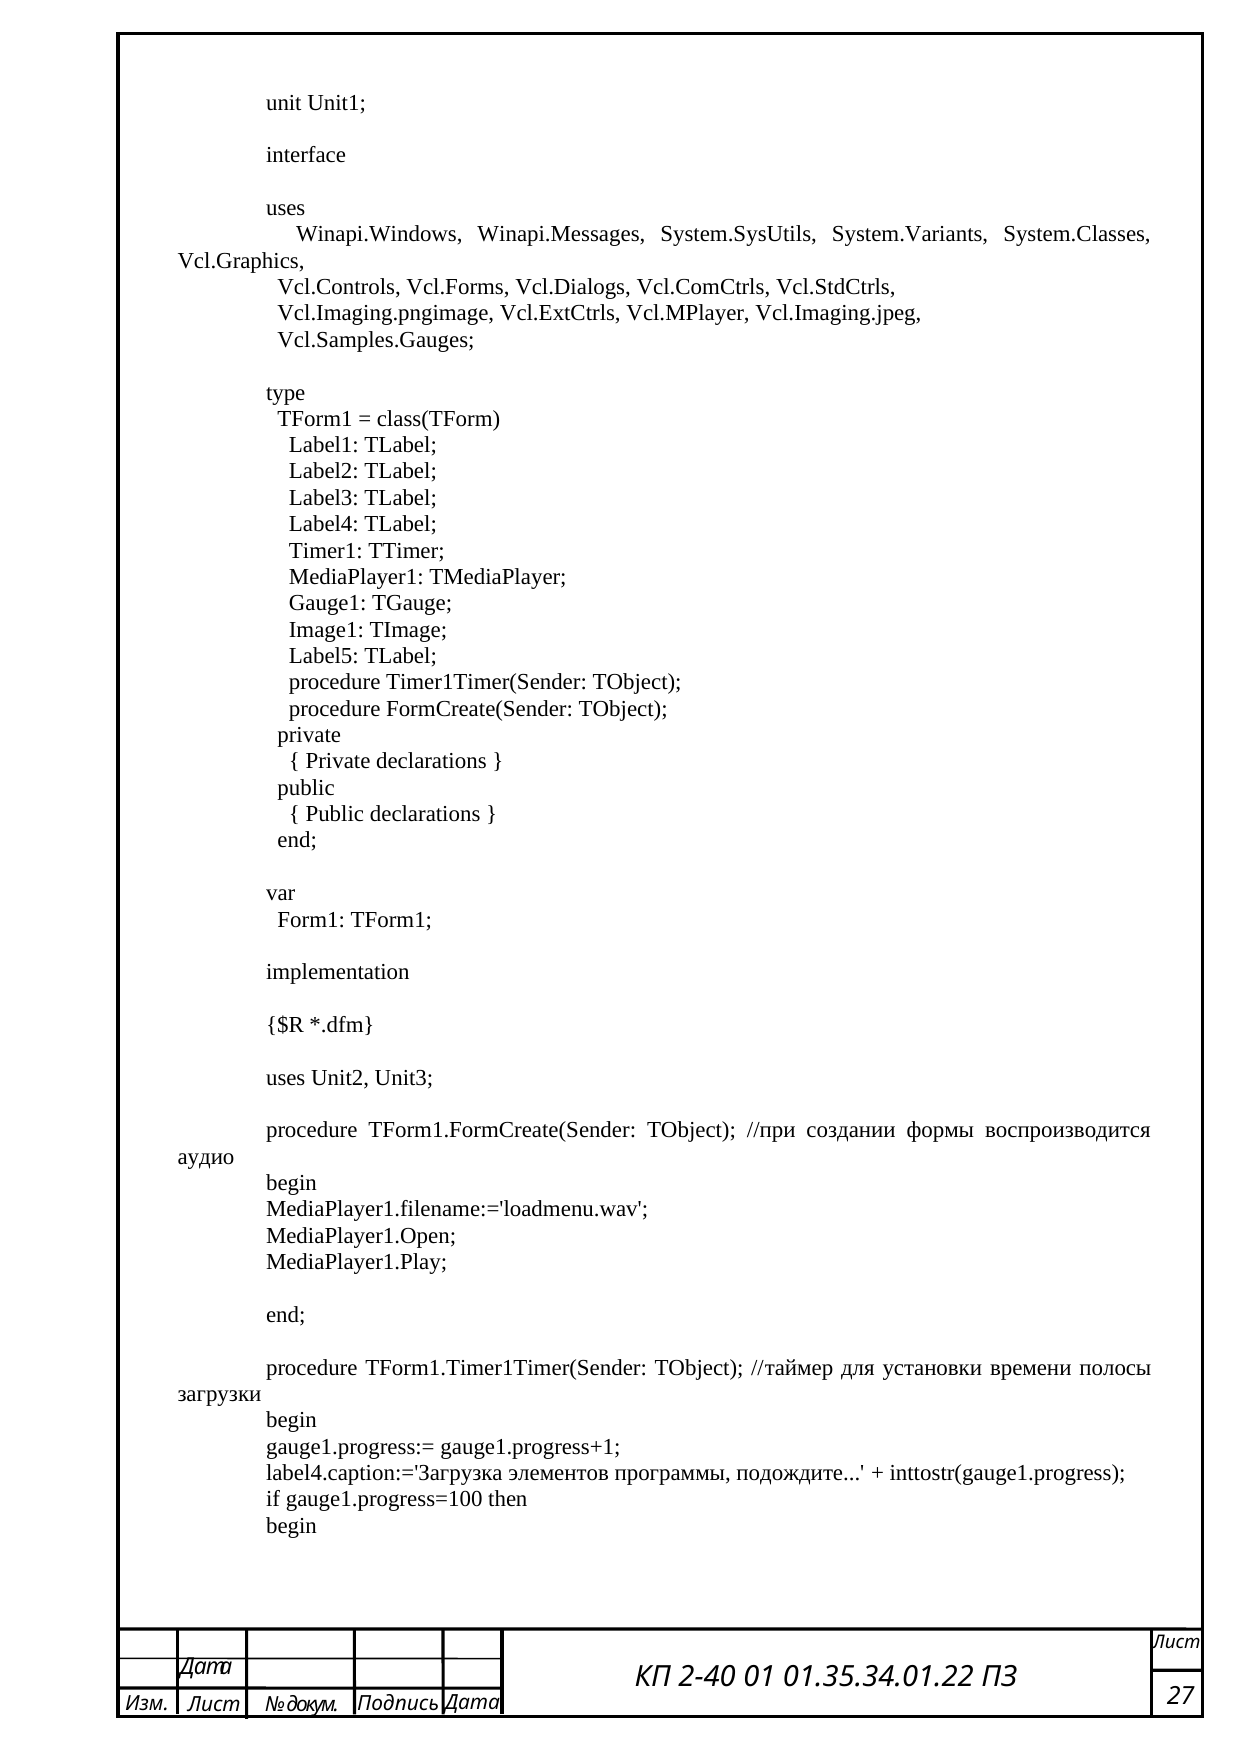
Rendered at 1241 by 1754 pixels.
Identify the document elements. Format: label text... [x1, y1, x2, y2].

text end; [177, 827, 1152, 853]
text Vcl.Samples.Gauges; [177, 326, 1152, 352]
text type [177, 378, 1152, 405]
text Label3: TLabel; [177, 484, 1152, 510]
text var [177, 879, 1152, 906]
text procedure Timer1Timer(Sender: TObject); [177, 668, 1152, 695]
text label4.caption:='Загрузка элементов программы, подождите...' + inttostr(gauge1.progress); [177, 1459, 1152, 1485]
text procedure TForm1.Timer1Timer(Sender: TObject); //таймер для установки времени полосы загрузки [177, 1354, 1152, 1406]
text procedure FormCreate(Sender: TObject); [177, 695, 1152, 721]
text MediaPlayer1.Play; [177, 1248, 1152, 1274]
text procedure TForm1.FormCreate(Sender: TObject); //при создании формы воспроизводится аудио [177, 1116, 1152, 1169]
text interface [177, 141, 1152, 168]
text Gauge1: TGauge; [177, 589, 1152, 616]
text gauge1.progress:= gauge1.progress+1; [177, 1433, 1152, 1459]
text Label2: TLabel; [177, 458, 1152, 484]
text begin [177, 1512, 1152, 1538]
text public [177, 774, 1152, 800]
text end; [177, 1301, 1152, 1327]
text Form1: TForm1; [177, 906, 1152, 932]
text unit Unit1; [177, 89, 1152, 115]
text Label5: TLabel; [177, 642, 1152, 668]
text uses [177, 194, 1152, 220]
text Image1: TImage; [177, 616, 1152, 642]
text TForm1 = class(TForm) [177, 405, 1152, 431]
text { Private declarations } [177, 747, 1152, 774]
text Label1: TLabel; [177, 431, 1152, 458]
text implementation [177, 958, 1152, 985]
text Winapi.Windows, Winapi.Messages, System.SysUtils, System.Variants, System.Classes, Vcl.Graphics, [177, 220, 1152, 273]
text MediaPlayer1.filename:='loadmenu.wav'; [177, 1196, 1152, 1222]
text Vcl.Imaging.pngimage, Vcl.ExtCtrls, Vcl.MPlayer, Vcl.Imaging.jpeg, [177, 299, 1152, 326]
text { Public declarations } [177, 800, 1152, 827]
text if gauge1.progress=100 then [177, 1485, 1152, 1512]
text Vcl.Controls, Vcl.Forms, Vcl.Dialogs, Vcl.ComCtrls, Vcl.StdCtrls, [177, 273, 1152, 299]
text MediaPlayer1.Open; [177, 1222, 1152, 1248]
text private [177, 721, 1152, 747]
text {$R *.dfm} [177, 1011, 1152, 1037]
text begin [177, 1169, 1152, 1196]
text begin [177, 1406, 1152, 1433]
text Label4: TLabel; [177, 510, 1152, 537]
text MediaPlayer1: TMediaPlayer; [177, 563, 1152, 589]
text uses Unit2, Unit3; [177, 1064, 1152, 1090]
text Timer1: TTimer; [177, 537, 1152, 563]
